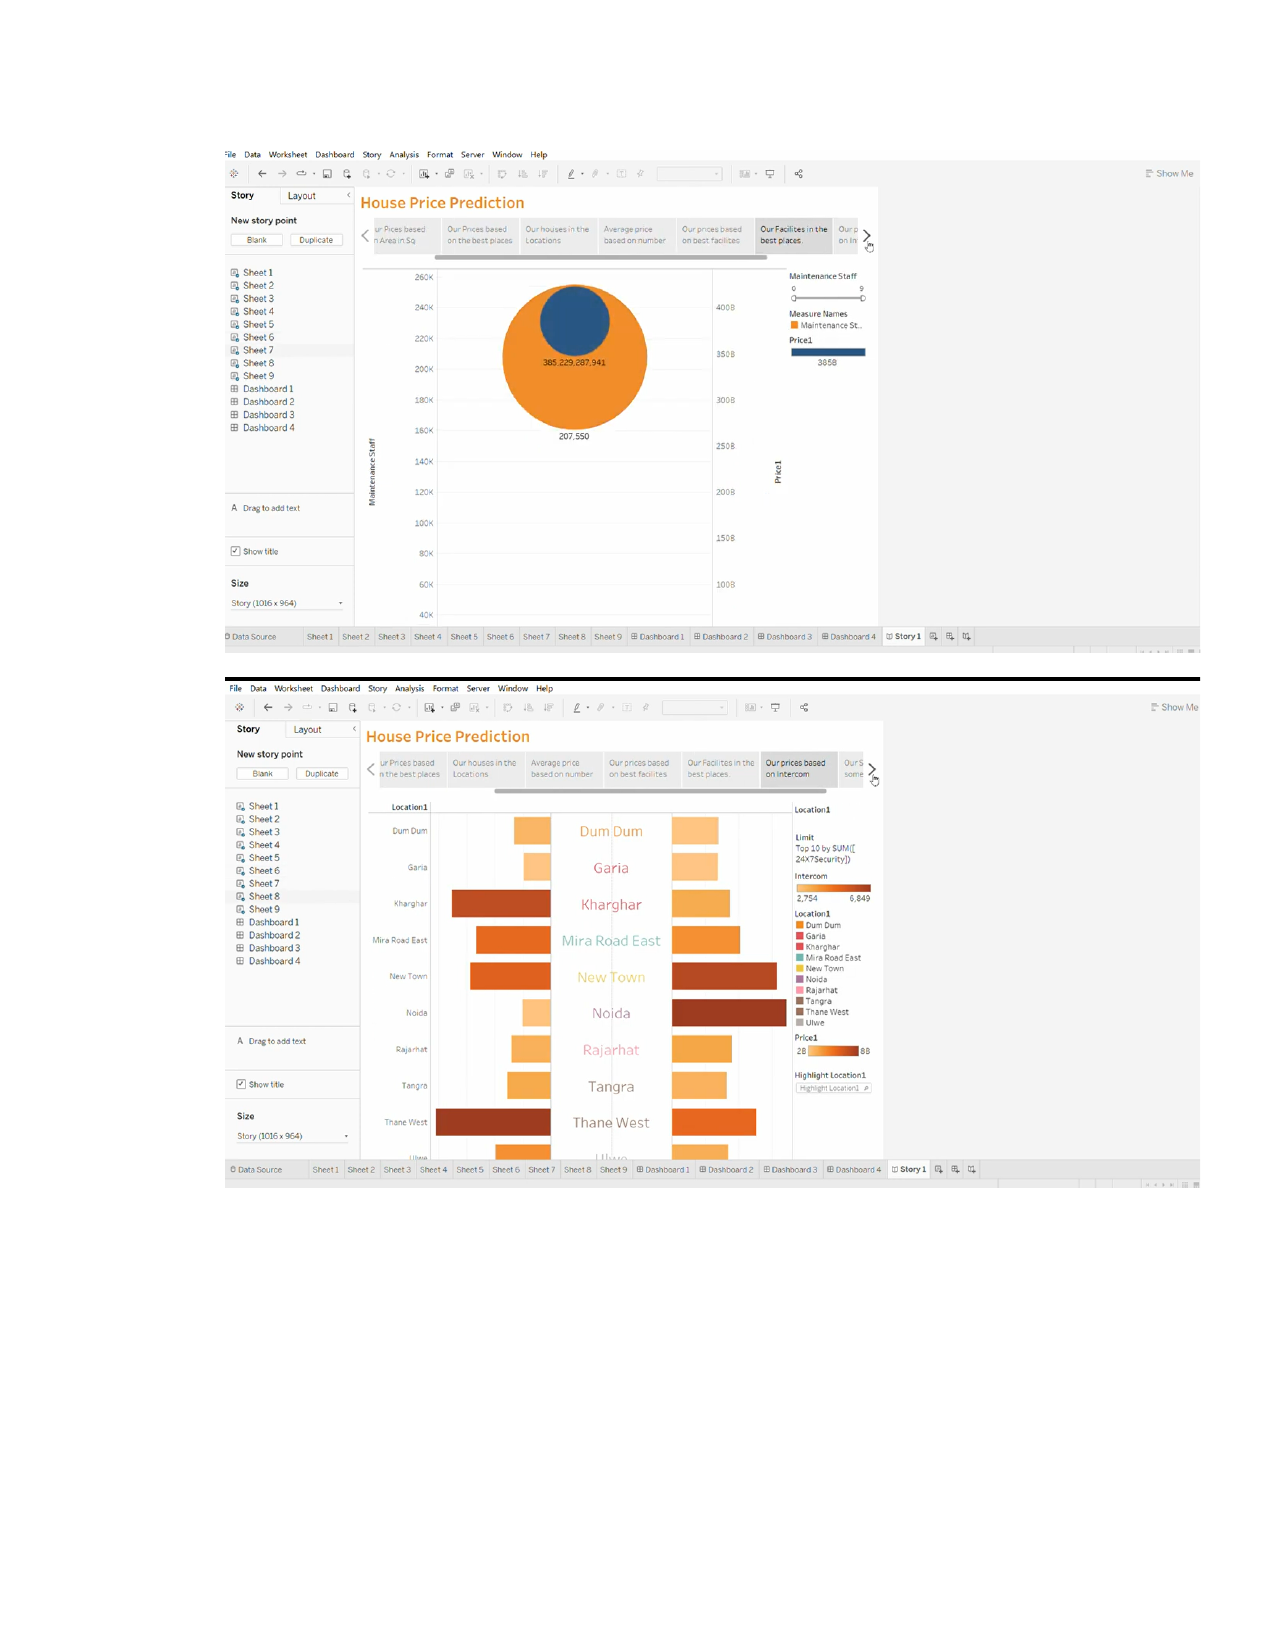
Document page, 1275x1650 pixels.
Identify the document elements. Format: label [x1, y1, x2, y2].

picture [225, 677, 1200, 1188]
picture [225, 150, 1200, 653]
